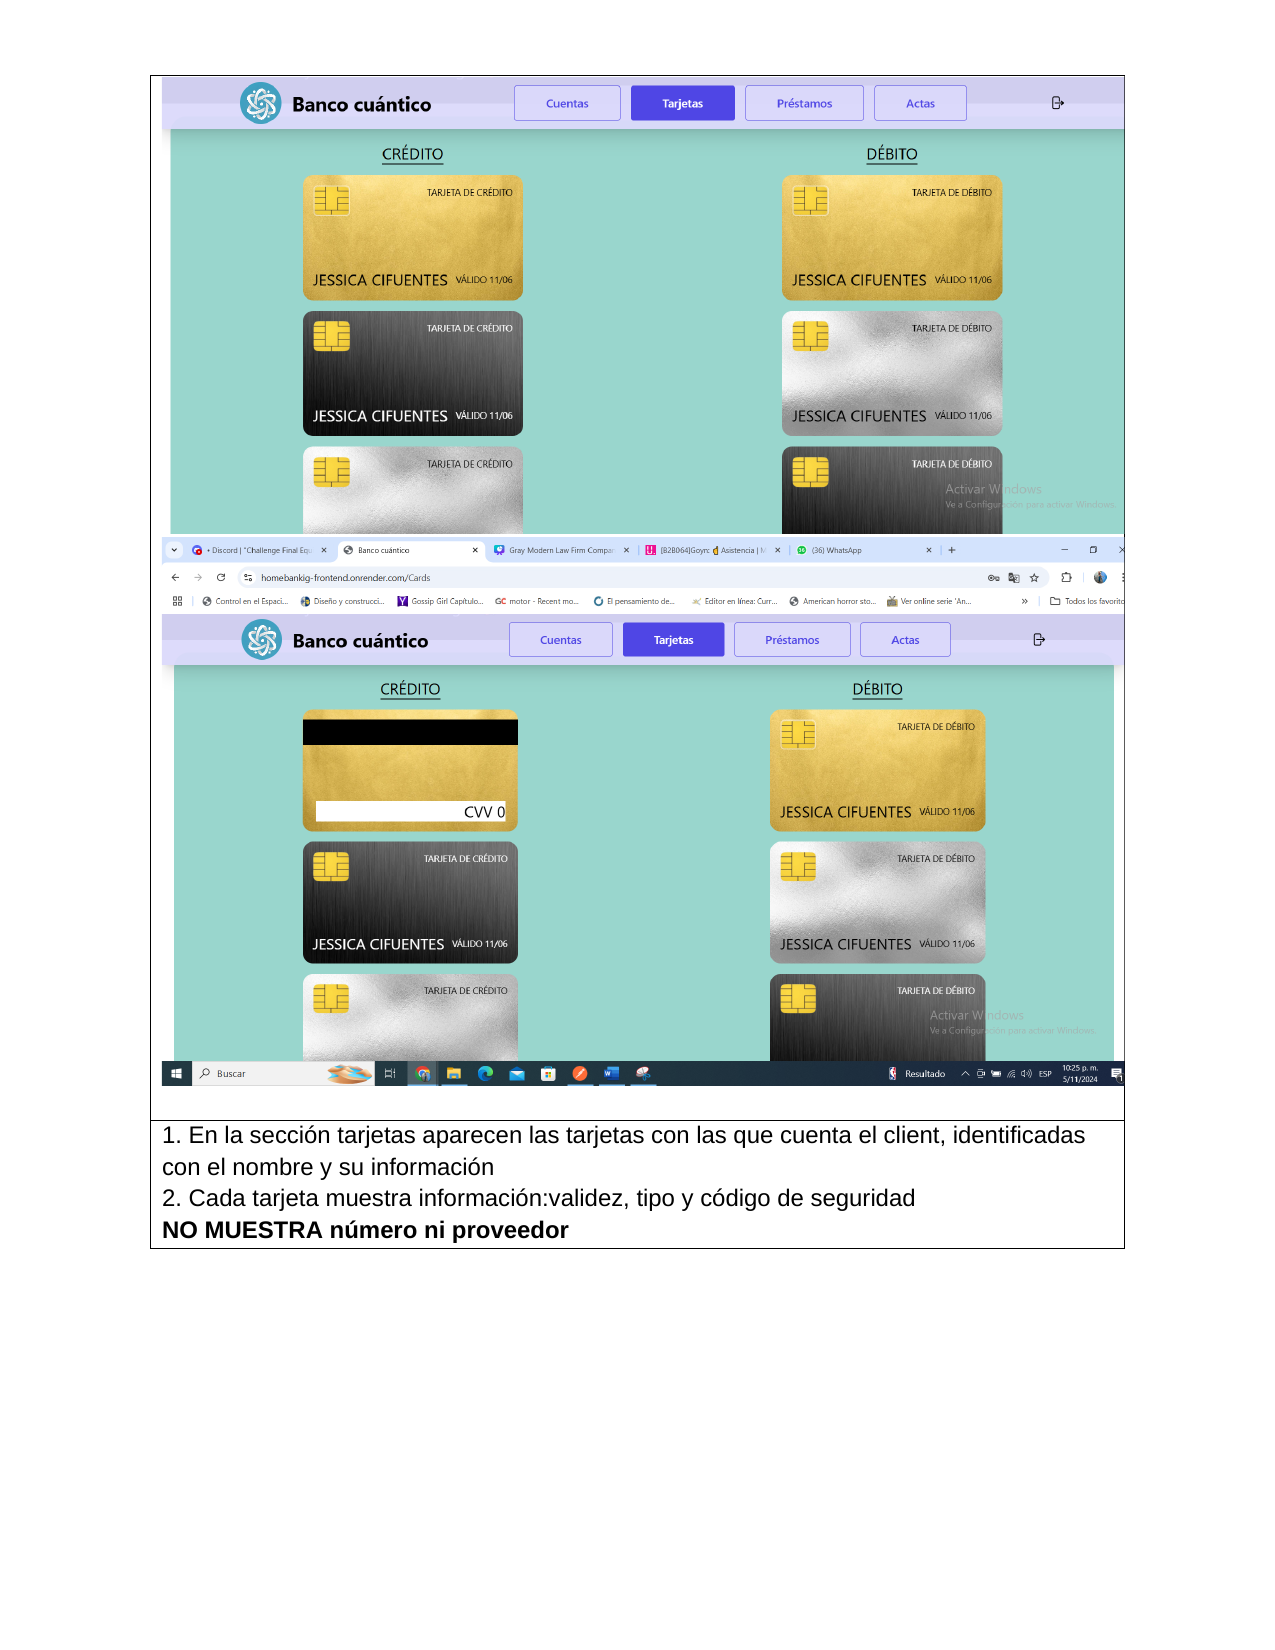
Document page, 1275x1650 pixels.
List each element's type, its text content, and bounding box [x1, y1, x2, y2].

table_cell [151, 76, 1124, 1120]
picture [161, 76, 1125, 534]
picture [161, 537, 1125, 1086]
table_cell 1. En la sección tarjetas aparecen las tarjetas con las que cuenta el client, identificadas con el nombre y su información 2. Cada tarjeta muestra información:validez, tipo y código de seguridad NO MUESTRA número ni proveedor [151, 1121, 1124, 1247]
